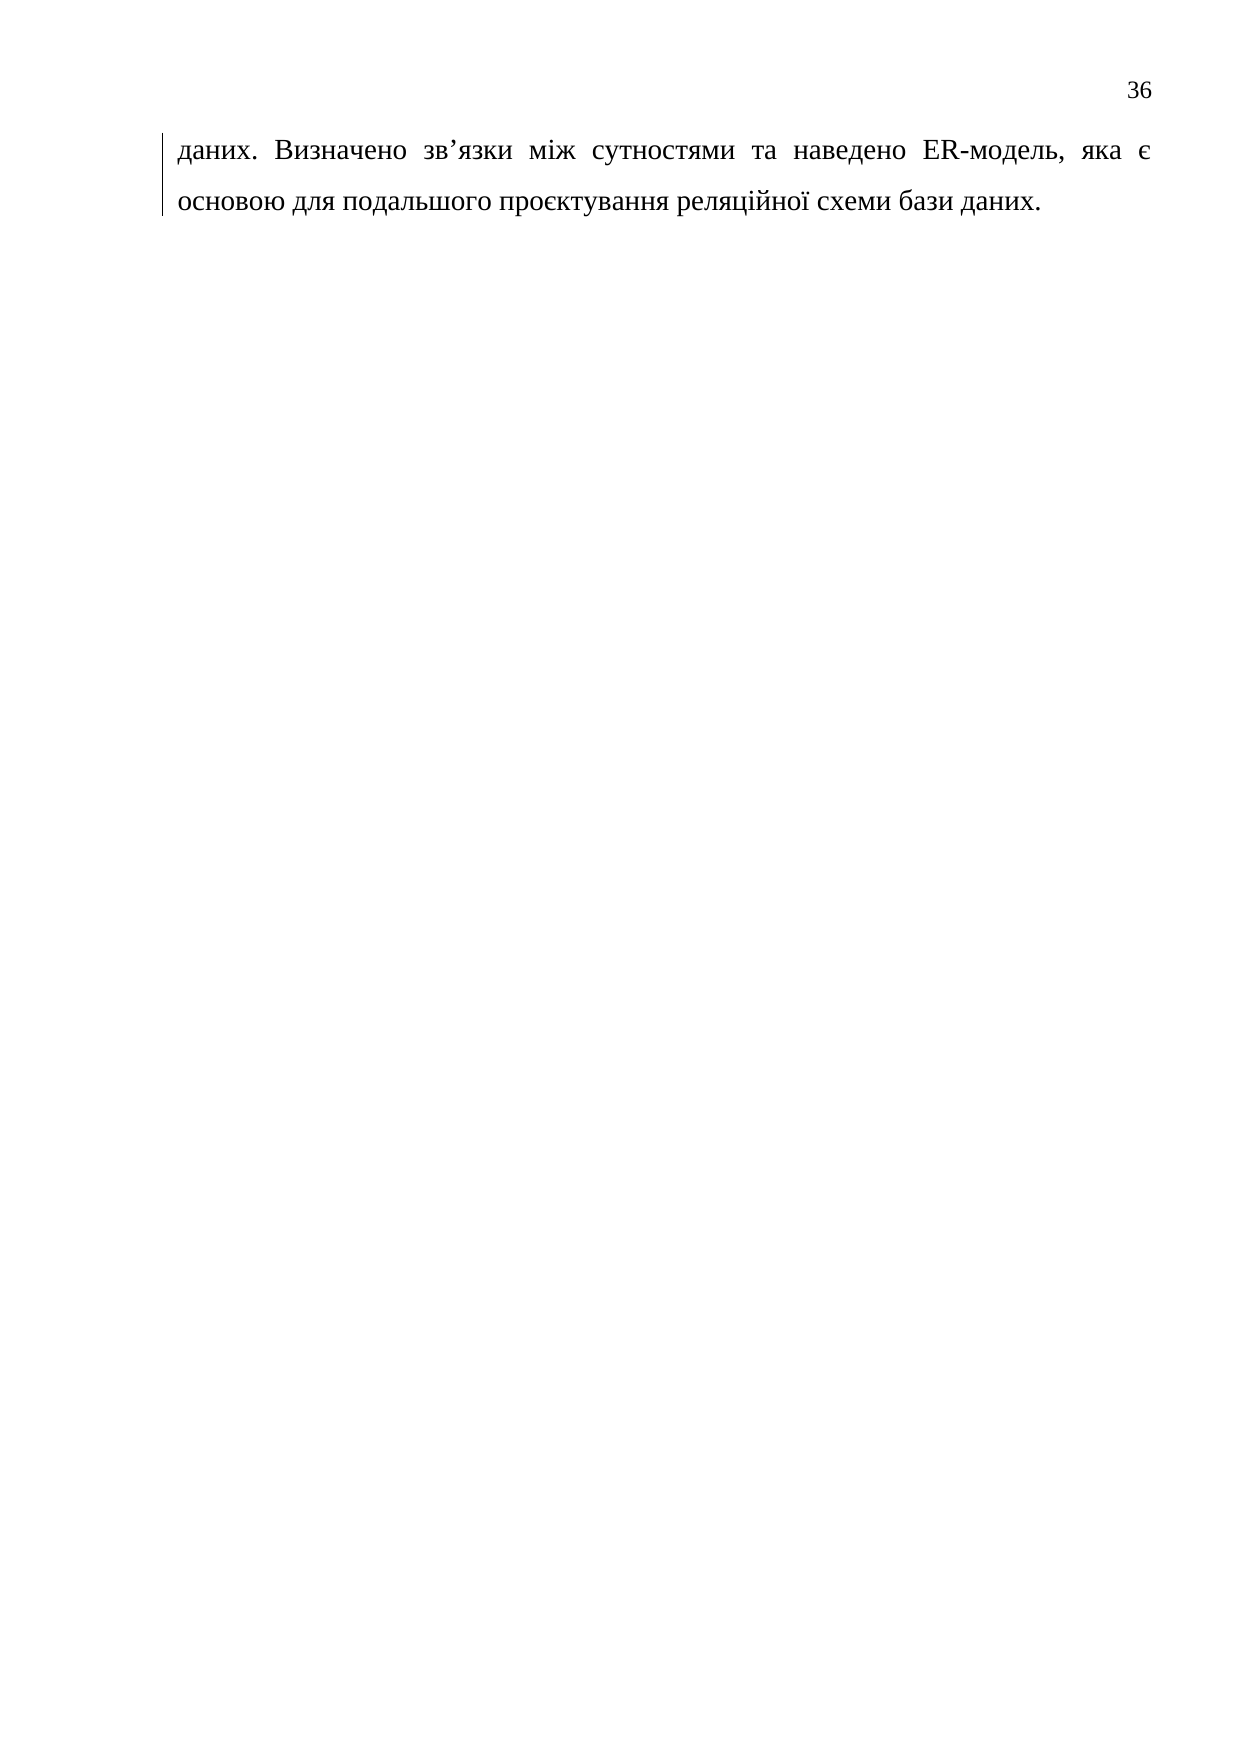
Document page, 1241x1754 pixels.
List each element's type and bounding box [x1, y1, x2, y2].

text [177, 132, 1152, 216]
